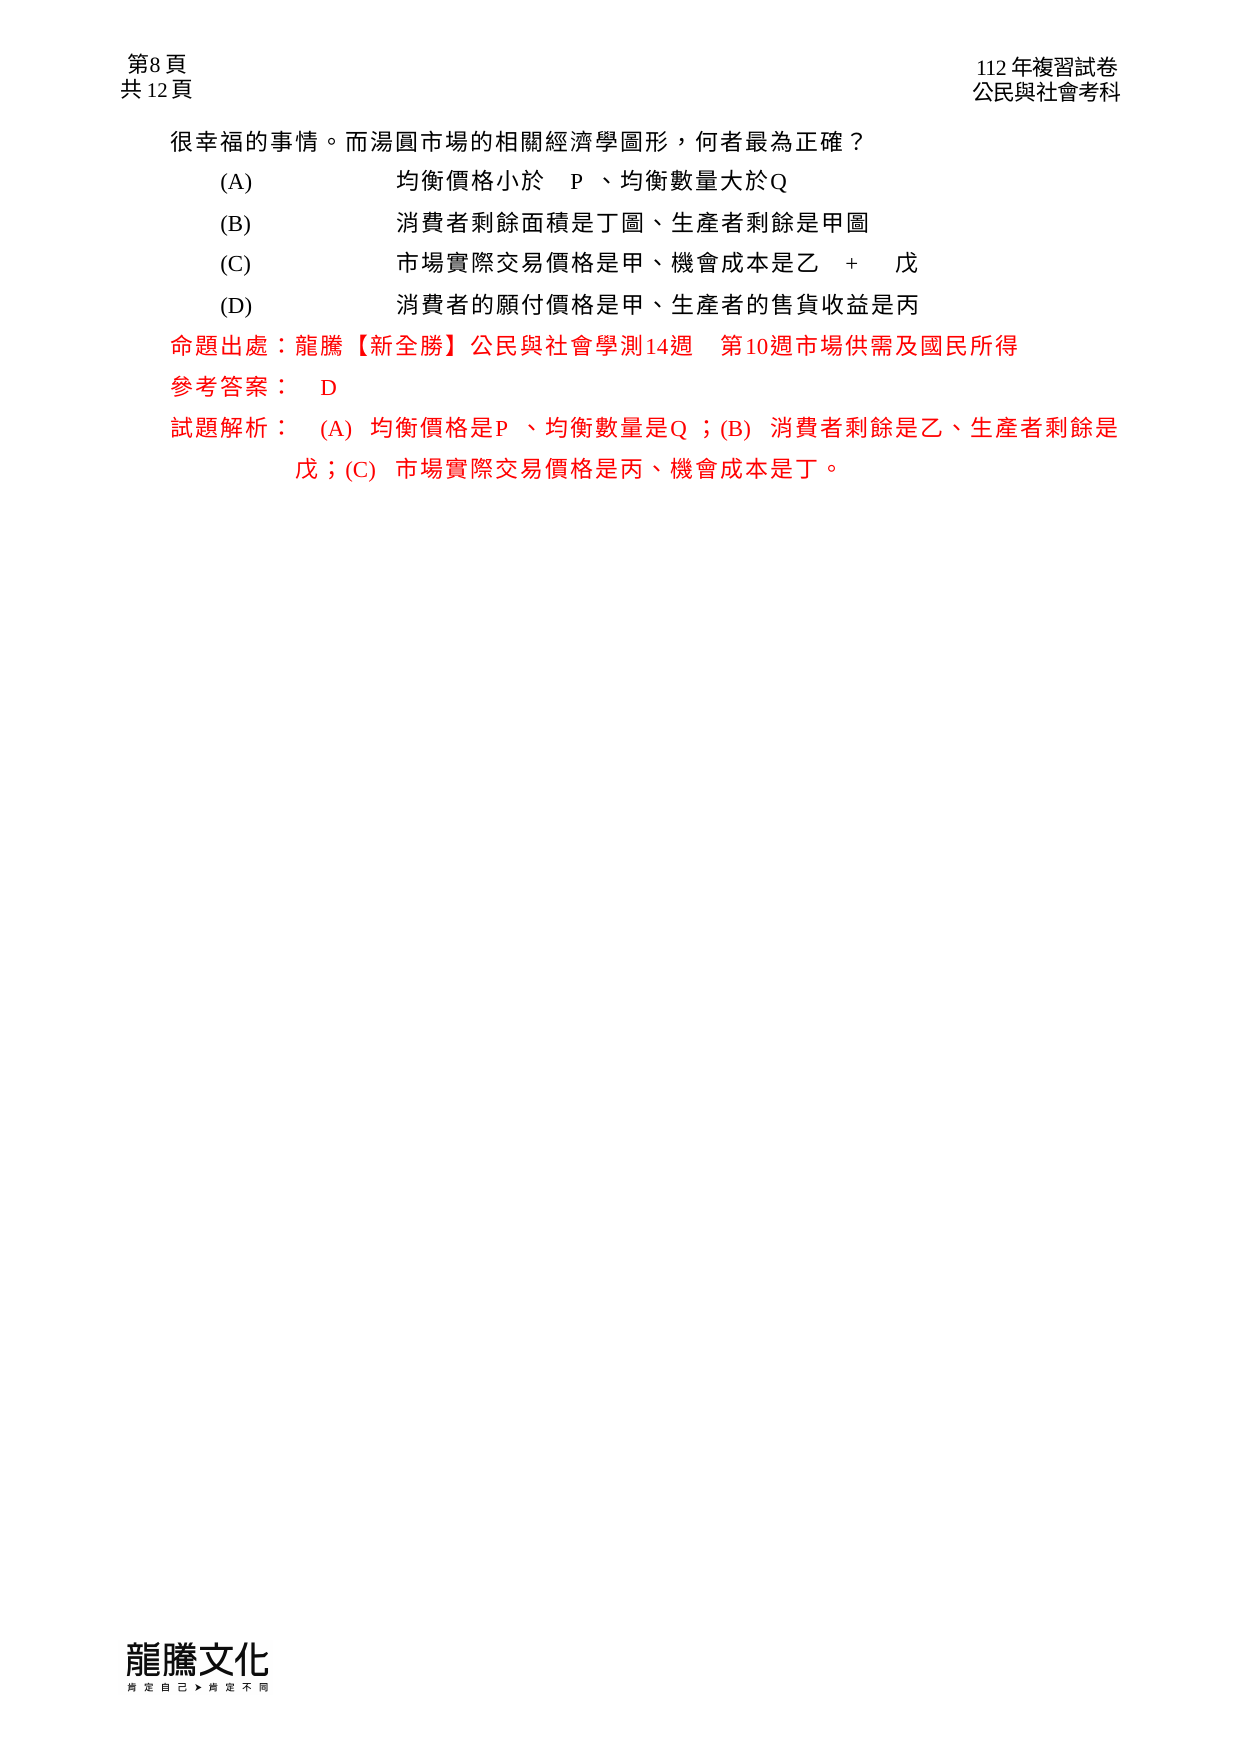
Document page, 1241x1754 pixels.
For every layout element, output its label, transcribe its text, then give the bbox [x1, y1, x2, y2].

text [120, 119, 1120, 161]
text 參考答案： D [158, 365, 1120, 406]
text 命題出處：龍騰【新全勝】公民與社會學測14週 第10週市場供需及國民所得 [158, 324, 1120, 365]
text (D) 消費者的願付價格是甲、生產者的售貨收益是丙 [195, 283, 1120, 324]
text 試題解析： (A)均衡價格是P、均衡數量是Q；(B)消費者剩餘是乙、生產者剩餘是戊；(C)市場實際交易價格是丙、機會成本是丁。 [158, 406, 1120, 488]
picture [118, 1640, 273, 1695]
text (B) 消費者剩餘面積是丁圖、生產者剩餘是甲圖 [195, 201, 1120, 242]
text (C) 市場實際交易價格是甲、機會成本是乙+戊 [195, 242, 1120, 283]
text (A) 均衡價格小於P、均衡數量大於Q [195, 161, 1120, 201]
